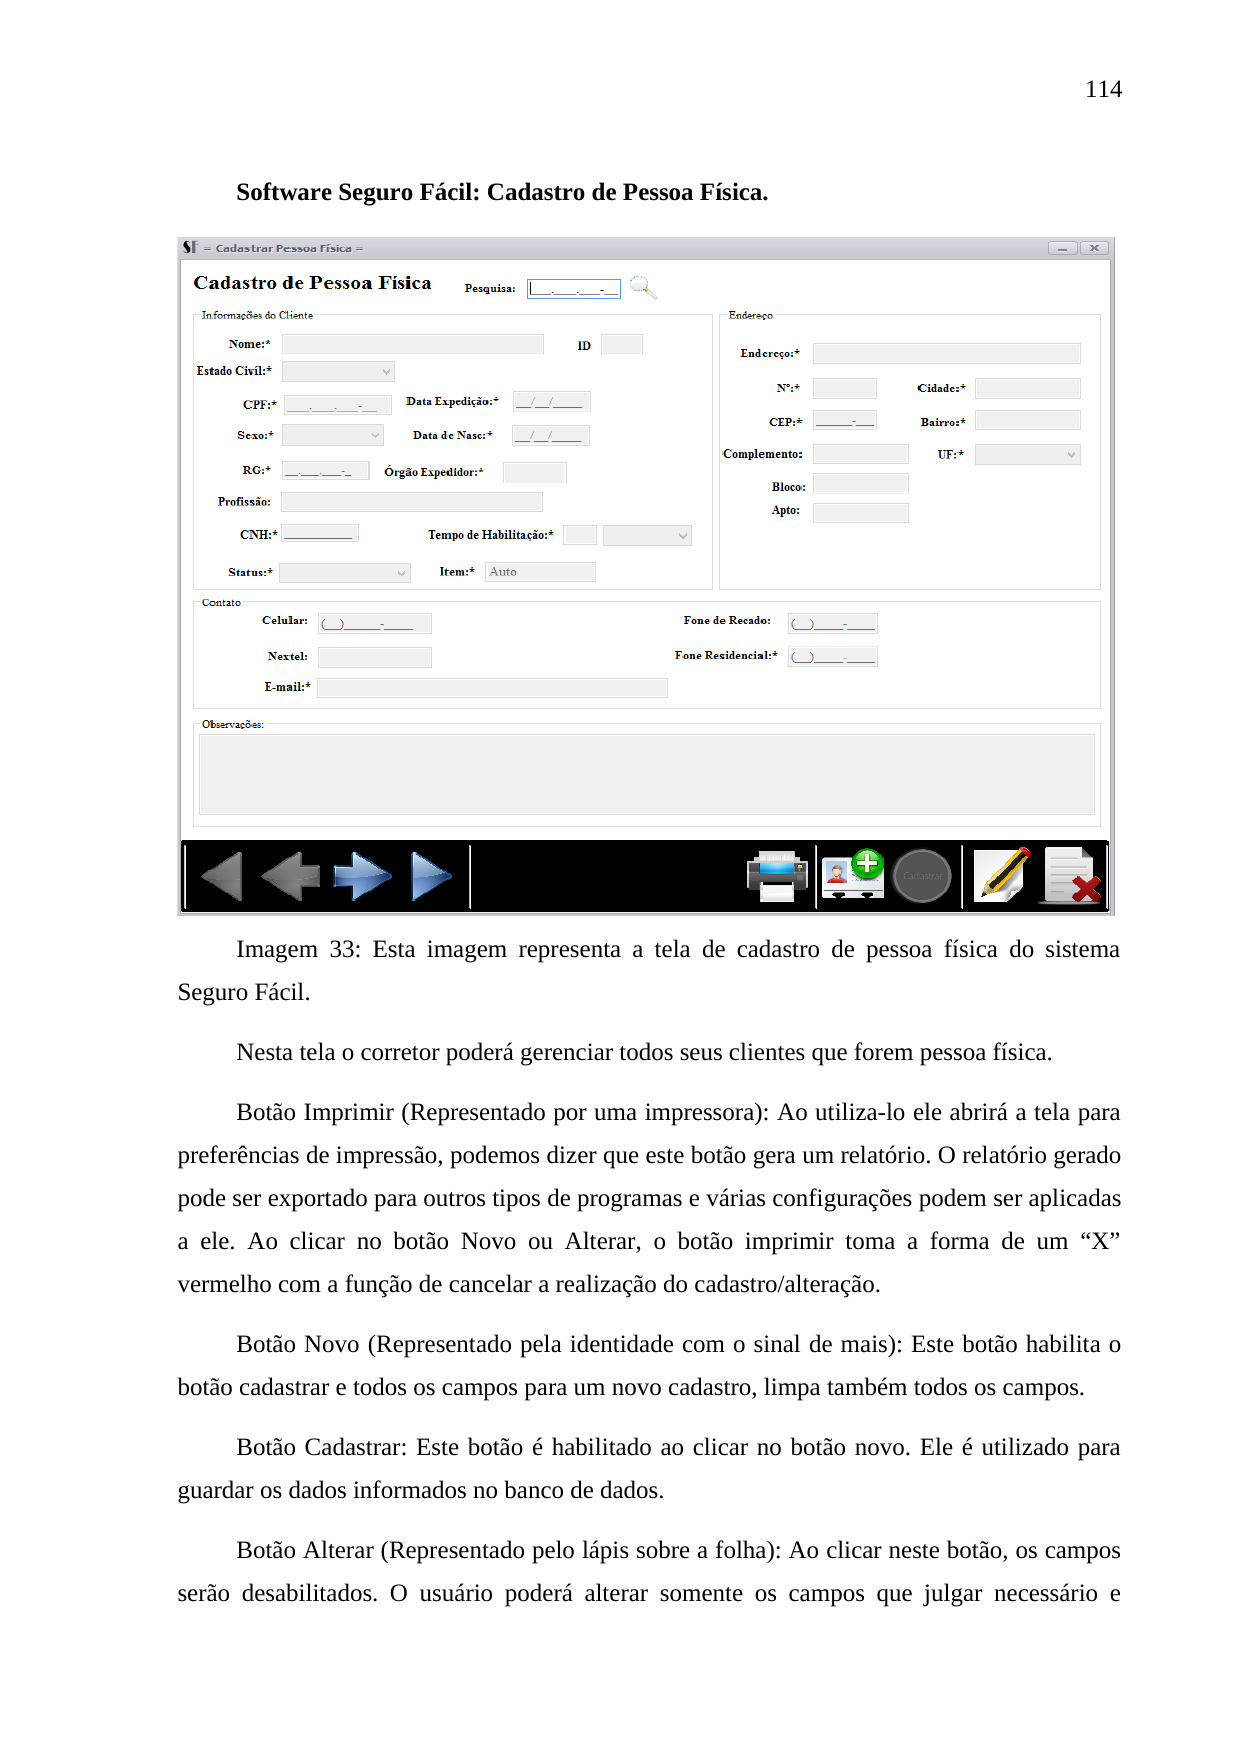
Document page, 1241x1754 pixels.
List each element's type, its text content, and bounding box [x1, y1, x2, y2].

text Botão Cadastrar: Este botão é habilitado ao clicar no botão novo. Ele é utilizado para guardar os dados informados no banco de dados. [177, 1432, 1122, 1504]
text Botão Imprimir (Representado por uma impressora): Ao utiliza-lo ele abrirá a tela para preferências de impressão, podemos dizer que este botão gera um relatório. O relatório gerado pode ser exportado para outros tipos de programas e várias configurações podem ser aplicadas a ele. Ao clicar no botão Novo ou Alterar, o botão imprimir toma a forma de um “X” vermelho com a função de cancelar a realização do cadastro/alteração. [177, 1097, 1122, 1298]
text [177, 1535, 1122, 1607]
text Software Seguro Fácil: Cadastro de Pessoa Física. [236, 177, 1122, 206]
text Nesta tela o corretor poderá gerenciar todos seus clientes que forem pessoa física. [177, 1037, 1122, 1066]
text Imagem 33: Esta imagem representa a tela de cadastro de pessoa física do sistema Seguro Fácil. [177, 934, 1122, 1006]
picture [177, 237, 1115, 916]
text Botão Novo (Representado pela identidade com o sinal de mais): Este botão habilita o botão cadastrar e todos os campos para um novo cadastro, limpa também todos os campos. [177, 1329, 1122, 1401]
